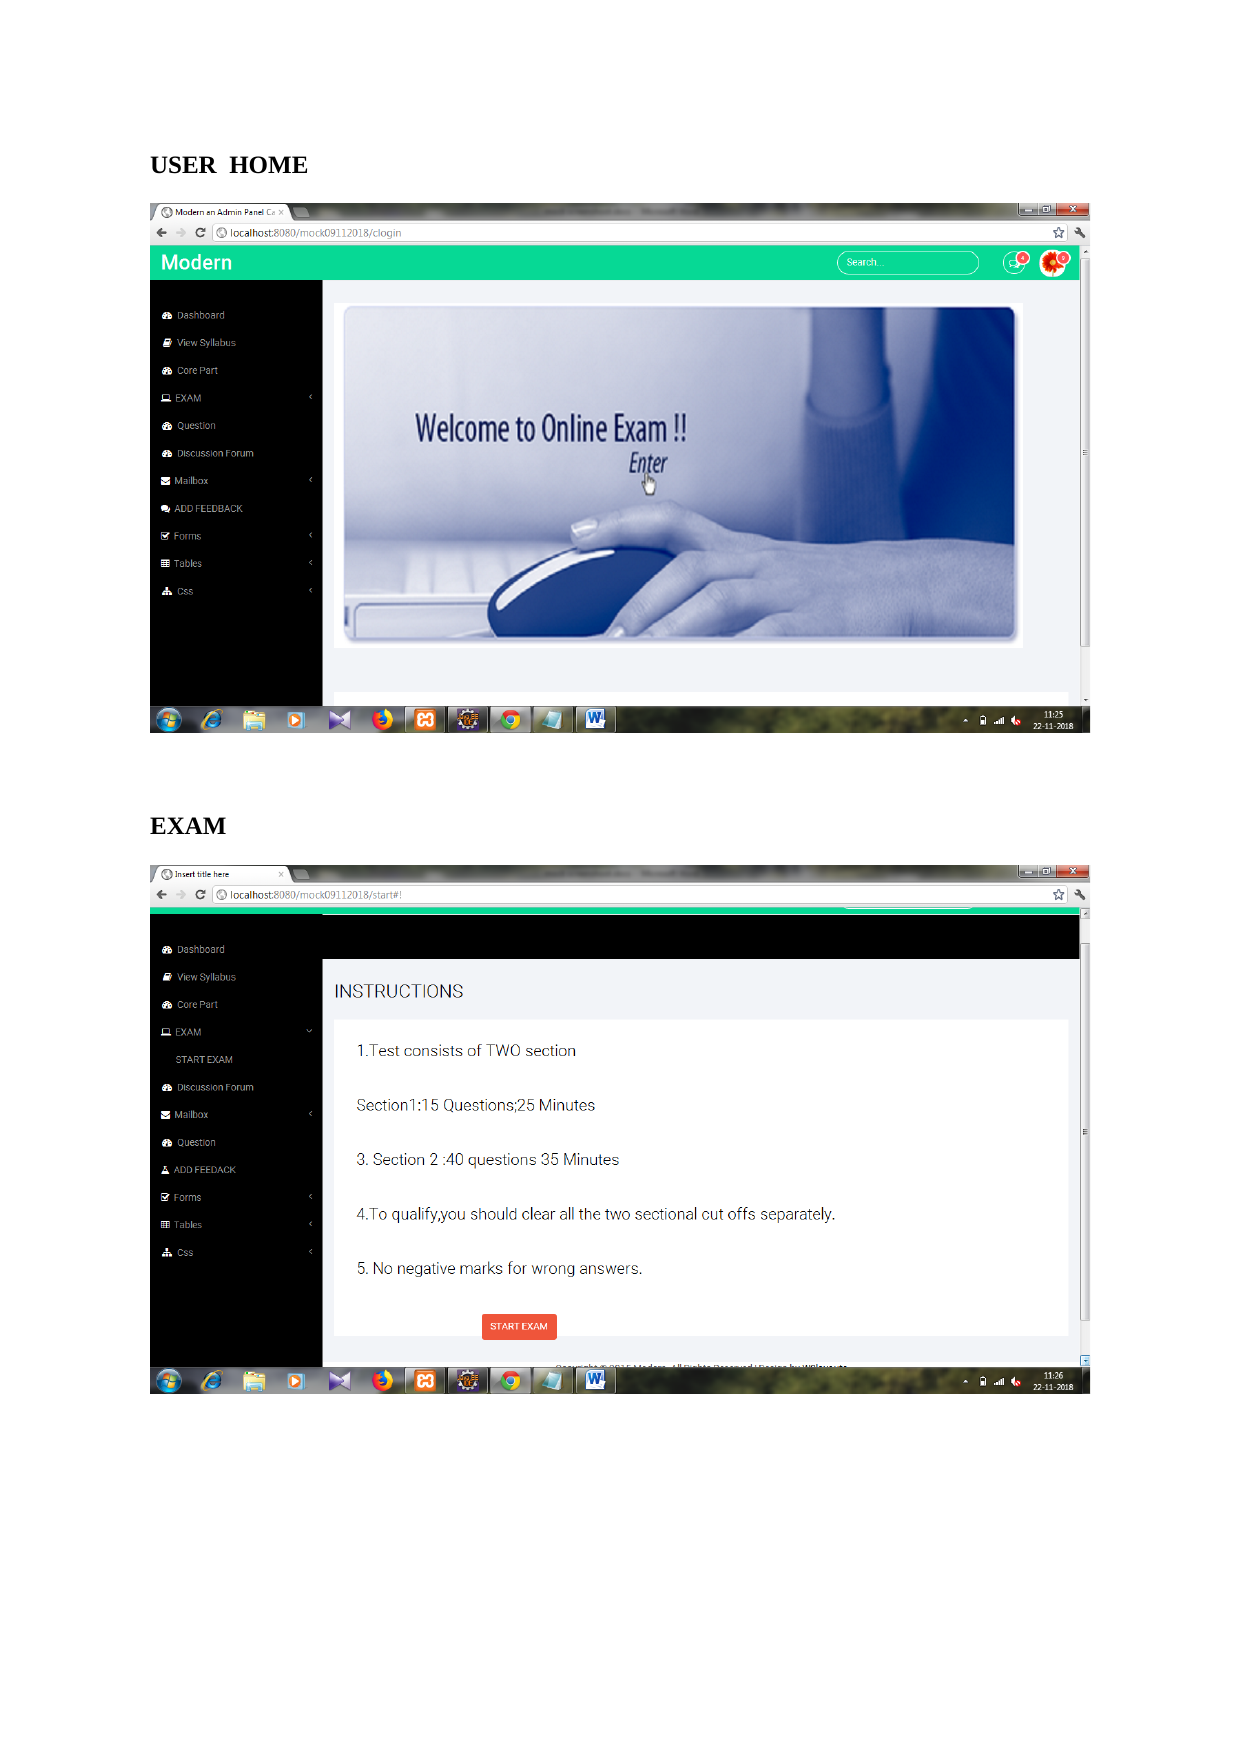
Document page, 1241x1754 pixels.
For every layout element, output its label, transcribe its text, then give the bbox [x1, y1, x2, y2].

text USER HOME [150, 150, 1090, 179]
text EXAM [150, 811, 1090, 840]
picture [150, 203, 1091, 733]
picture [150, 865, 1091, 1394]
